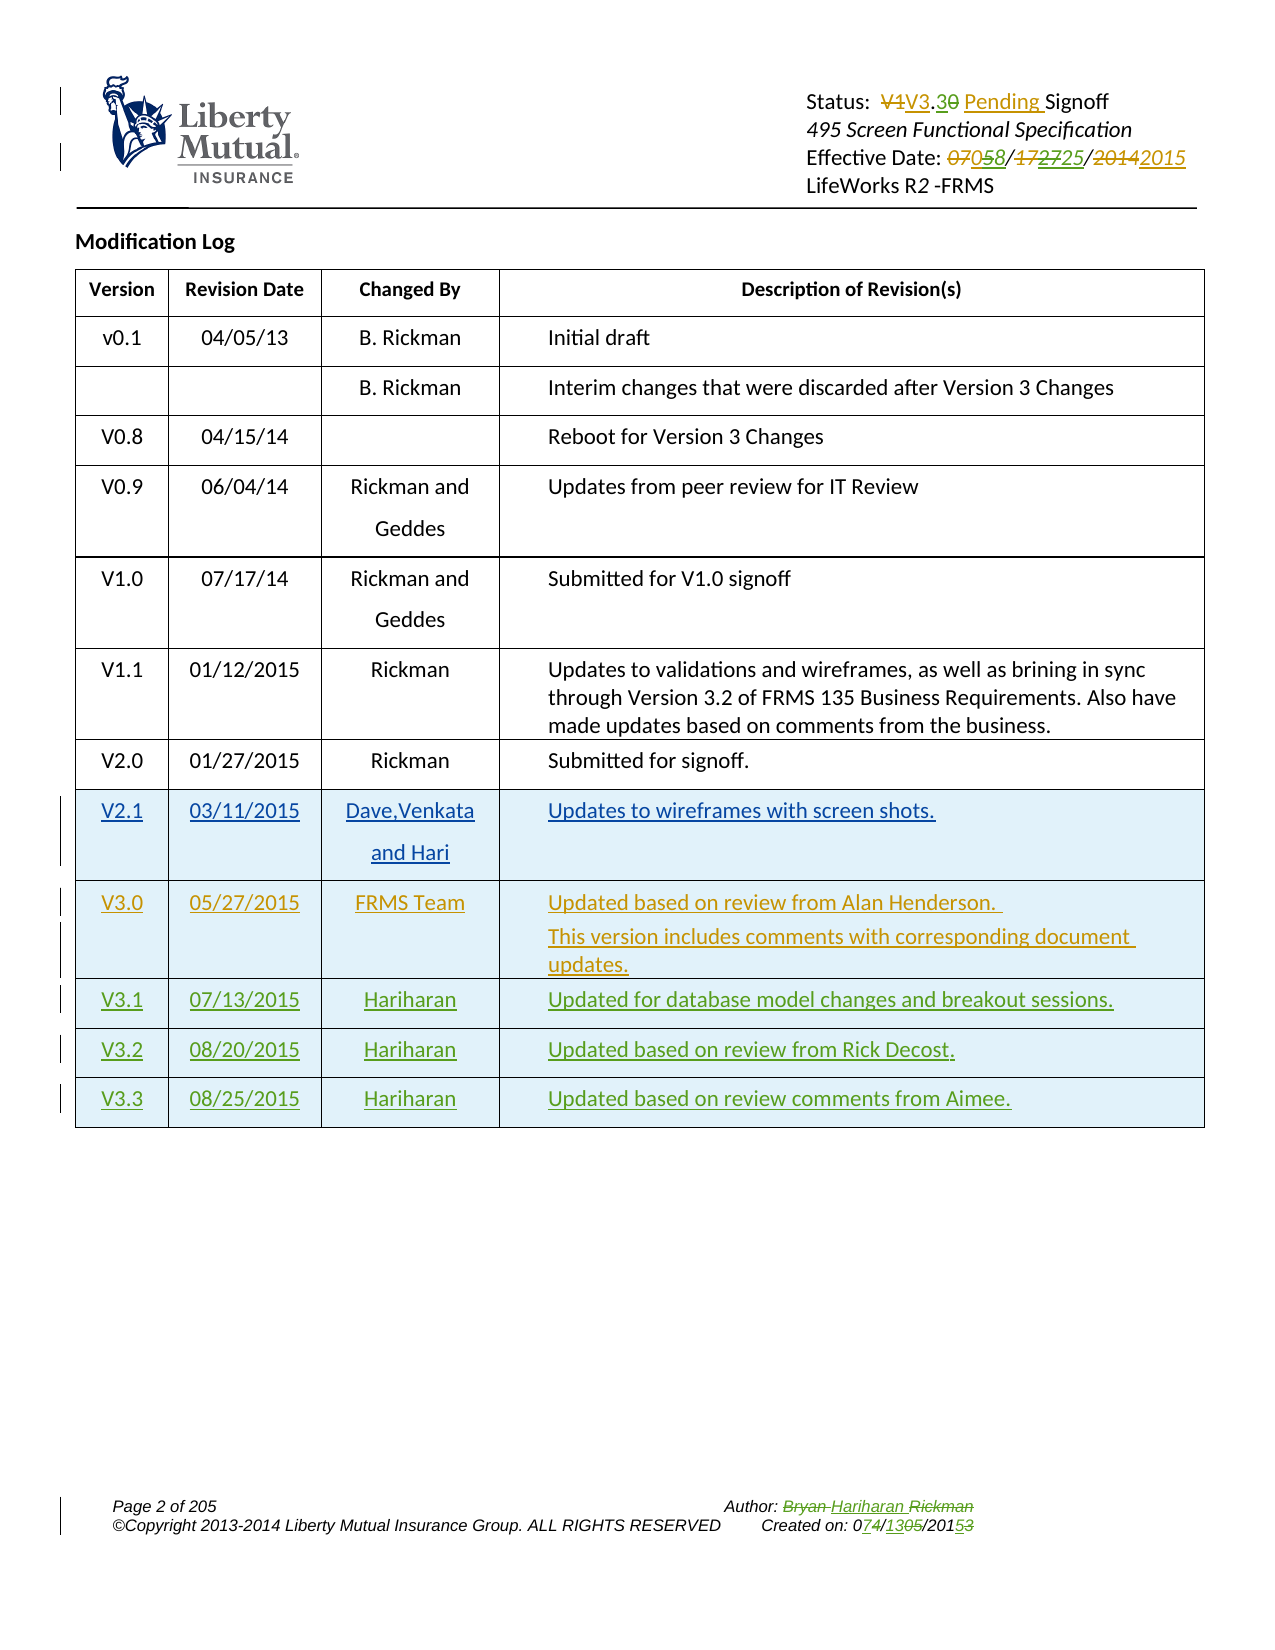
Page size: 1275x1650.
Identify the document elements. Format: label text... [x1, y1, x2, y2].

text Modification Log [75, 227, 1200, 255]
table_cell 04/15/14 [169, 416, 321, 465]
table_cell [76, 367, 168, 415]
table_cell V1.0 [76, 558, 168, 648]
table_cell V0.8 [76, 416, 168, 465]
table_cell Rickman [322, 740, 499, 789]
table_cell V0.9 [76, 466, 168, 556]
table_cell Rickman [322, 649, 499, 739]
table_cell 01/27/2015 [169, 740, 321, 789]
table_header Version [76, 270, 168, 316]
table_cell 04/05/13 [169, 317, 321, 366]
table_cell V1.1 [76, 649, 168, 739]
table_cell Updates to validations and wireframes, as well as brining in sync through Version 3.2 of FRMS 135 Business Requirements. Also have made updates based on comments from the business. [500, 649, 1204, 739]
table_cell 06/04/14 [169, 466, 321, 556]
table_cell B. Rickman [322, 367, 499, 415]
table_cell Reboot for Version 3 Changes [500, 416, 1204, 465]
table_header Description of Revision(s) [500, 270, 1204, 316]
table_cell [169, 367, 321, 415]
table_cell V2.0 [76, 740, 168, 789]
table_cell Rickman and Geddes [322, 466, 499, 556]
table_cell B. Rickman [322, 317, 499, 366]
table_header Revision Date [169, 270, 321, 316]
table_cell v0.1 [76, 317, 168, 366]
table_cell Initial draft [500, 317, 1204, 366]
table_cell Submitted for V1.0 signoff [500, 558, 1204, 648]
picture [80, 52, 322, 206]
table_cell Updates from peer review for IT Review [500, 466, 1204, 556]
table_cell [322, 416, 499, 465]
table_cell Interim changes that were discarded after Version 3 Changes [500, 367, 1204, 415]
table_cell Rickman and Geddes [322, 558, 499, 648]
table_cell 01/12/2015 [169, 649, 321, 739]
table_cell 07/17/14 [169, 558, 321, 648]
table_header Changed By [322, 270, 499, 316]
table_cell Submitted for signoff. [500, 740, 1204, 789]
